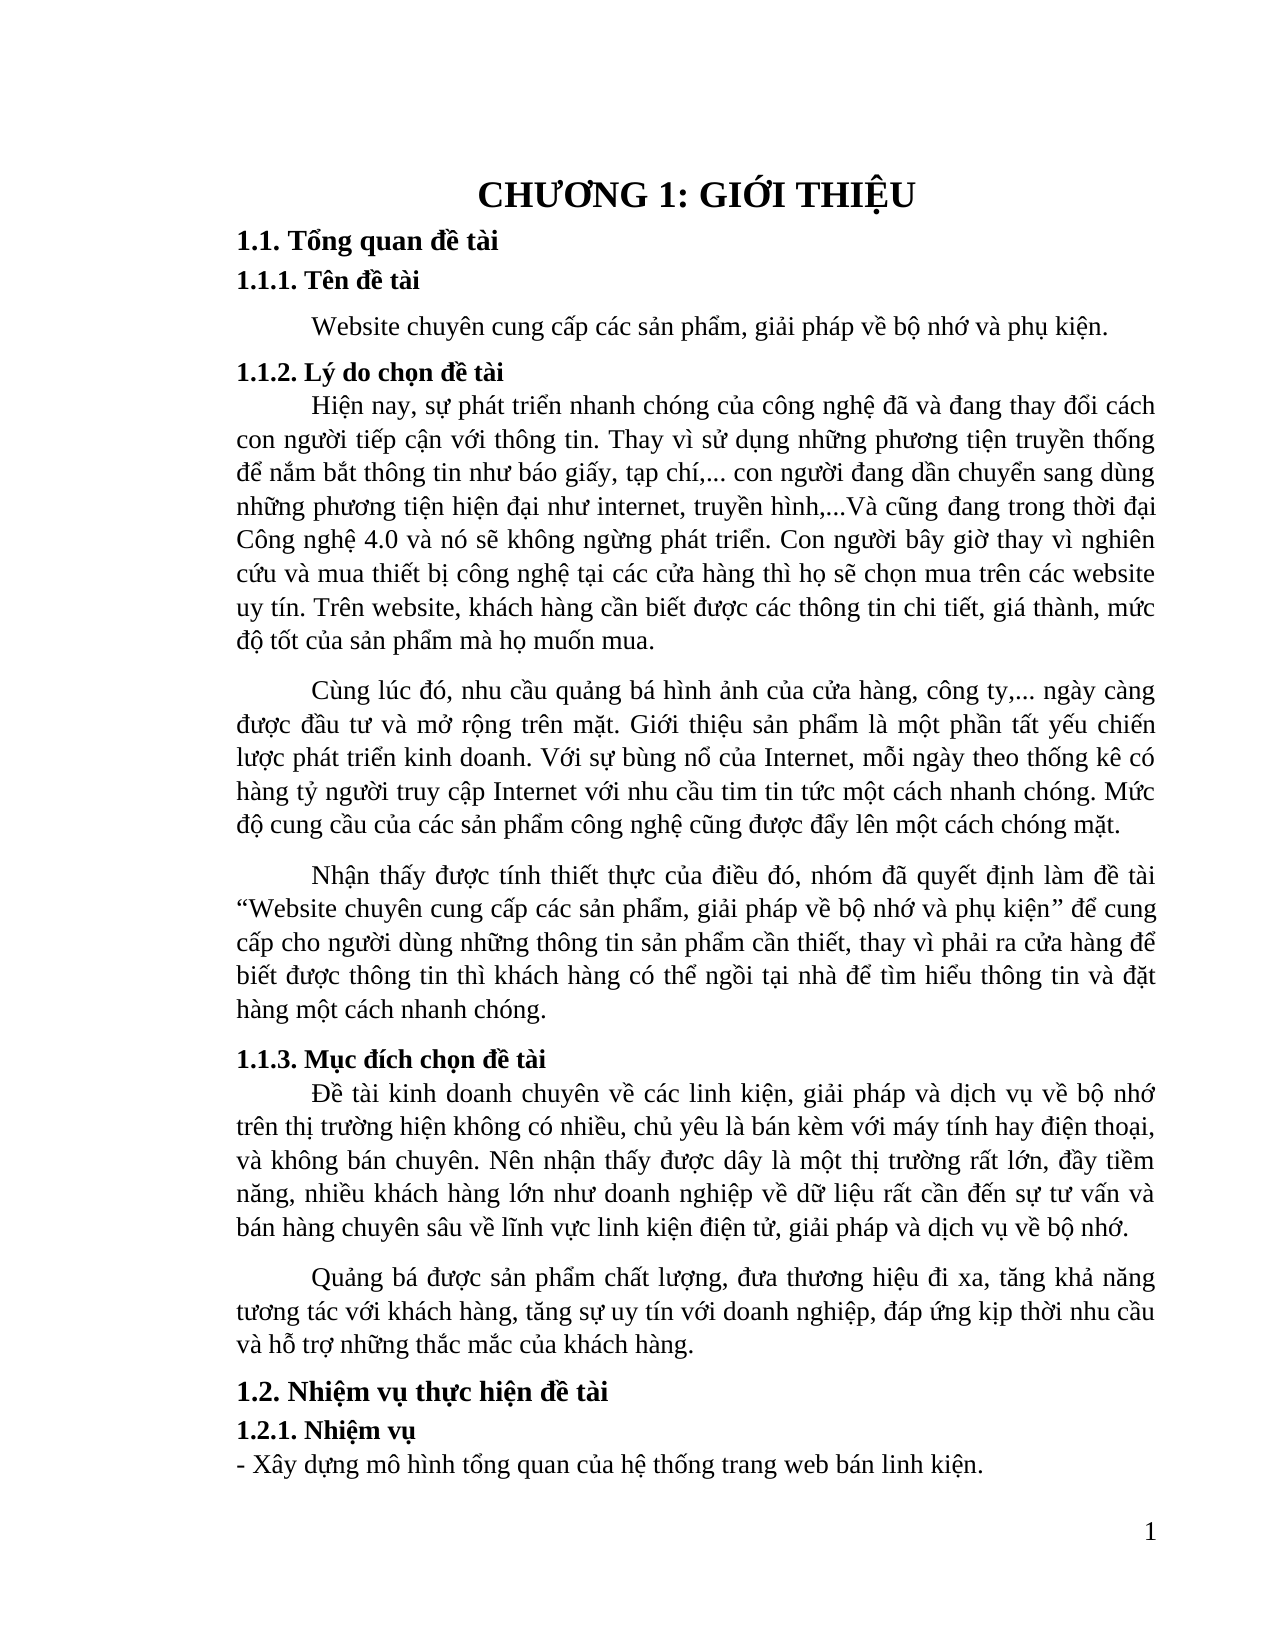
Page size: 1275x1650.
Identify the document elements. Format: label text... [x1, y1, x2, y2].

text - Xây dựng mô hình tổng quan của hệ thống trang web bán linh kiện. [236, 1448, 1157, 1479]
subtitle 1.1.1. Tên đề tài [236, 264, 1157, 295]
subtitle 1.1.3. Mục đích chọn đề tài [236, 1043, 1157, 1074]
subtitle 1.1. Tổng quan đề tài [236, 223, 1157, 257]
subtitle CHƯƠNG 1: GIỚI THIỆU [236, 173, 1157, 216]
subtitle 1.1.2. Lý do chọn đề tài [236, 356, 1157, 387]
subtitle 1.2.1. Nhiệm vụ [236, 1414, 1157, 1446]
text Nhận thấy được tính thiết thực của điều đó, nhóm đã quyết định làm đề tài “Website chuyên cung cấp các sản phẩm, giải pháp về bộ nhớ và phụ kiện” để cung cấp cho người dùng những thông tin sản phẩm cần thiết, thay vì phải ra cửa hàng để biết được thông tin thì khách hàng có thể ngồi tại nhà để tìm hiểu thông tin và đặt hàng một cách nhanh chóng. [236, 859, 1157, 1024]
text Cùng lúc đó, nhu cầu quảng bá hình ảnh của cửa hàng, công ty,... ngày càng được đầu tư và mở rộng trên mặt. Giới thiệu sản phẩm là một phần tất yếu chiến lược phát triển kinh doanh. Với sự bùng nổ của Internet, mỗi ngày theo thống kê có hàng tỷ người truy cập Internet với nhu cầu tim tin tức một cách nhanh chóng. Mức độ cung cầu của các sản phẩm công nghệ cũng được đẩy lên một cách chóng mặt. [236, 674, 1157, 840]
text Website chuyên cung cấp các sản phẩm, giải pháp về bộ nhớ và phụ kiện. [236, 310, 1157, 341]
text Đề tài kinh doanh chuyên về các linh kiện, giải pháp và dịch vụ về bộ nhớ trên thị trường hiện không có nhiều, chủ yêu là bán kèm với máy tính hay điện thoại, và không bán chuyên. Nên nhận thấy được dây là một thị trường rất lớn, đầy tiềm năng, nhiều khách hàng lớn như doanh nghiệp về dữ liệu rất cần đến sự tư vấn và bán hàng chuyên sâu về lĩnh vực linh kiện điện tử, giải pháp và dịch vụ về bộ nhớ. [236, 1077, 1157, 1242]
subtitle 1.2. Nhiệm vụ thực hiện đề tài [236, 1374, 1157, 1408]
text Quảng bá được sản phẩm chất lượng, đưa thương hiệu đi xa, tăng khả năng tương tác với khách hàng, tăng sự uy tín với doanh nghiệp, đáp ứng kịp thời nhu cầu và hỗ trợ những thắc mắc của khách hàng. [236, 1261, 1157, 1359]
text Hiện nay, sự phát triển nhanh chóng của công nghệ đã và đang thay đổi cách con người tiếp cận với thông tin. Thay vì sử dụng những phương tiện truyền thống để nắm bắt thông tin như báo giấy, tạp chí,... con người đang dần chuyển sang dùng những phương tiện hiện đại như internet, truyền hình,...Và cũng đang trong thời đại Công nghệ 4.0 và nó sẽ không ngừng phát triển. Con người bây giờ thay vì nghiên cứu và mua thiết bị công nghệ tại các cửa hàng thì họ sẽ chọn mua trên các website uy tín. Trên website, khách hàng cần biết được các thông tin chi tiết, giá thành, mức độ tốt của sản phẩm mà họ muốn mua. [236, 389, 1157, 655]
